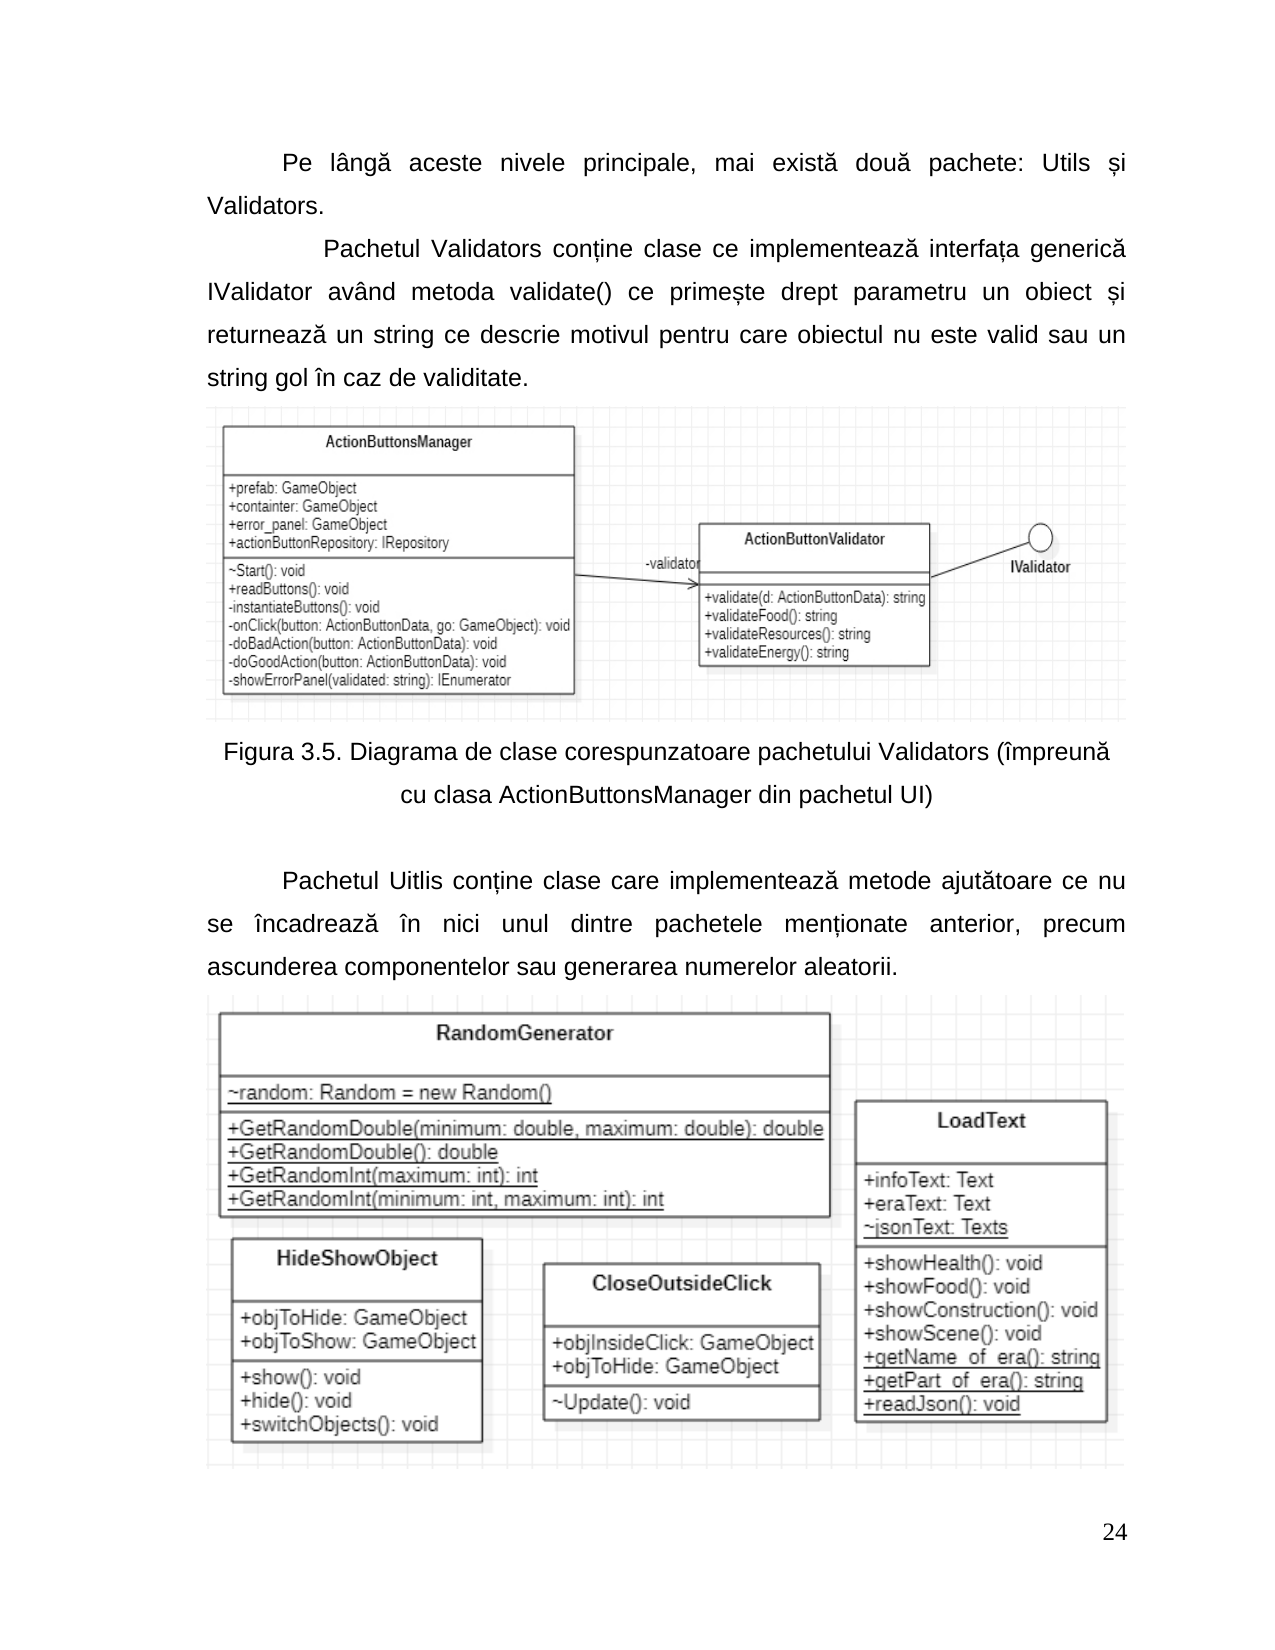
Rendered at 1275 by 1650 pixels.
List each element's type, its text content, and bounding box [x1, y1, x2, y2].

picture [206, 995, 1124, 1469]
picture [206, 406, 1126, 722]
text Pachetul Validators conține clase ce implementează interfața generică IValidator având metoda validate() ce primește drept parametru un obiect și returnează un string ce descrie motivul pentru care obiectul nu este valid sau un string gol în caz de validitate. [207, 234, 1127, 392]
text Pe lângă aceste nivele principale, mai există două pachete: Utils și Validators. [207, 148, 1127, 219]
text Pachetul Uitlis conține clase care implementează metode ajutătoare ce nu se încadrează în nici unul dintre pachetele menționate anterior, precum ascunderea componentelor sau generarea numerelor aleatorii. [207, 866, 1127, 981]
text Figura 3.5. Diagrama de clase corespunzatoare pachetului Validators (împreună cu clasa ActionButtonsManager din pachetul UI) [207, 737, 1127, 808]
